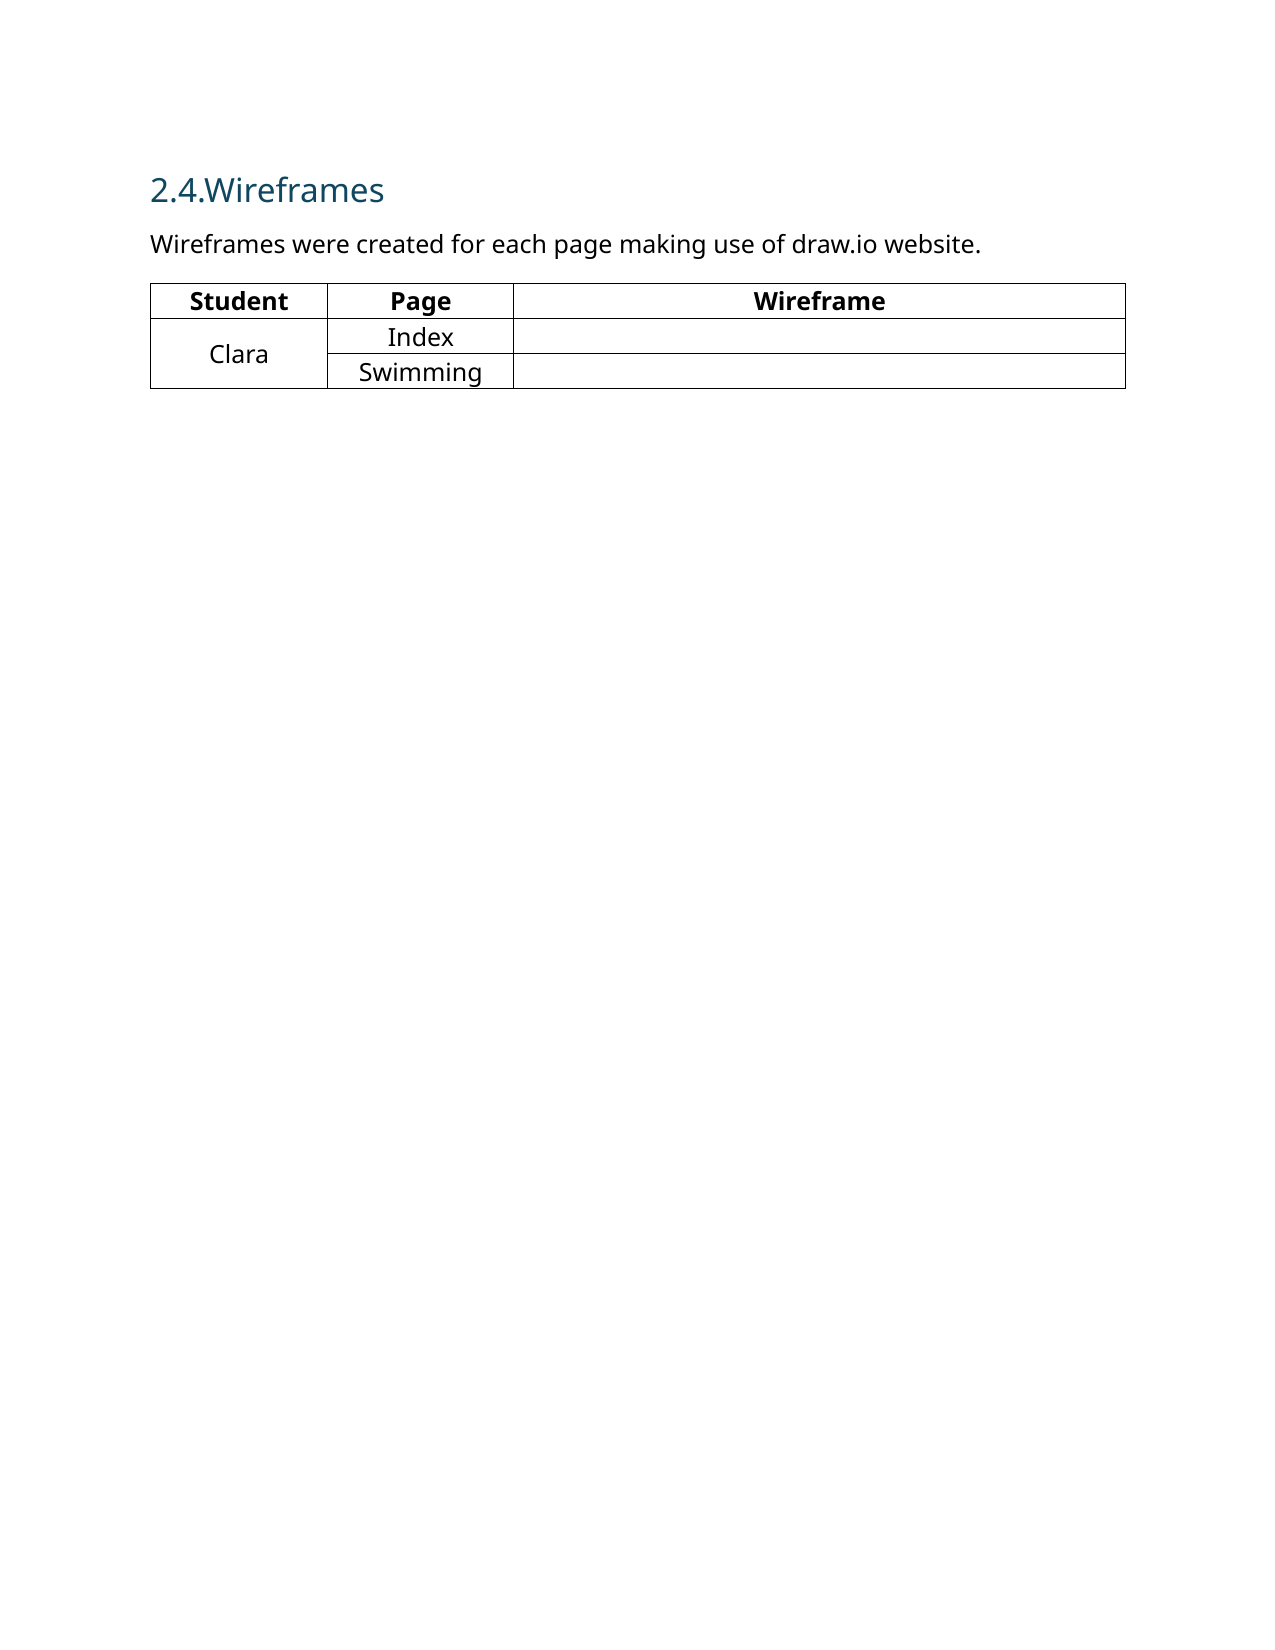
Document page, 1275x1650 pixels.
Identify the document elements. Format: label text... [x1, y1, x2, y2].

table_cell Swimming [328, 354, 513, 388]
subtitle 2.4.Wireframes [150, 167, 1125, 212]
table_cell Clara [151, 319, 327, 388]
table_cell [514, 354, 1125, 388]
table_cell Index [328, 319, 513, 353]
table_header Wireframe [514, 284, 1125, 318]
table_cell [514, 319, 1125, 353]
table_header Student [151, 284, 327, 318]
table_header Page [328, 284, 513, 318]
text Wireframes were created for each page making use of draw.io website. [150, 227, 1125, 261]
